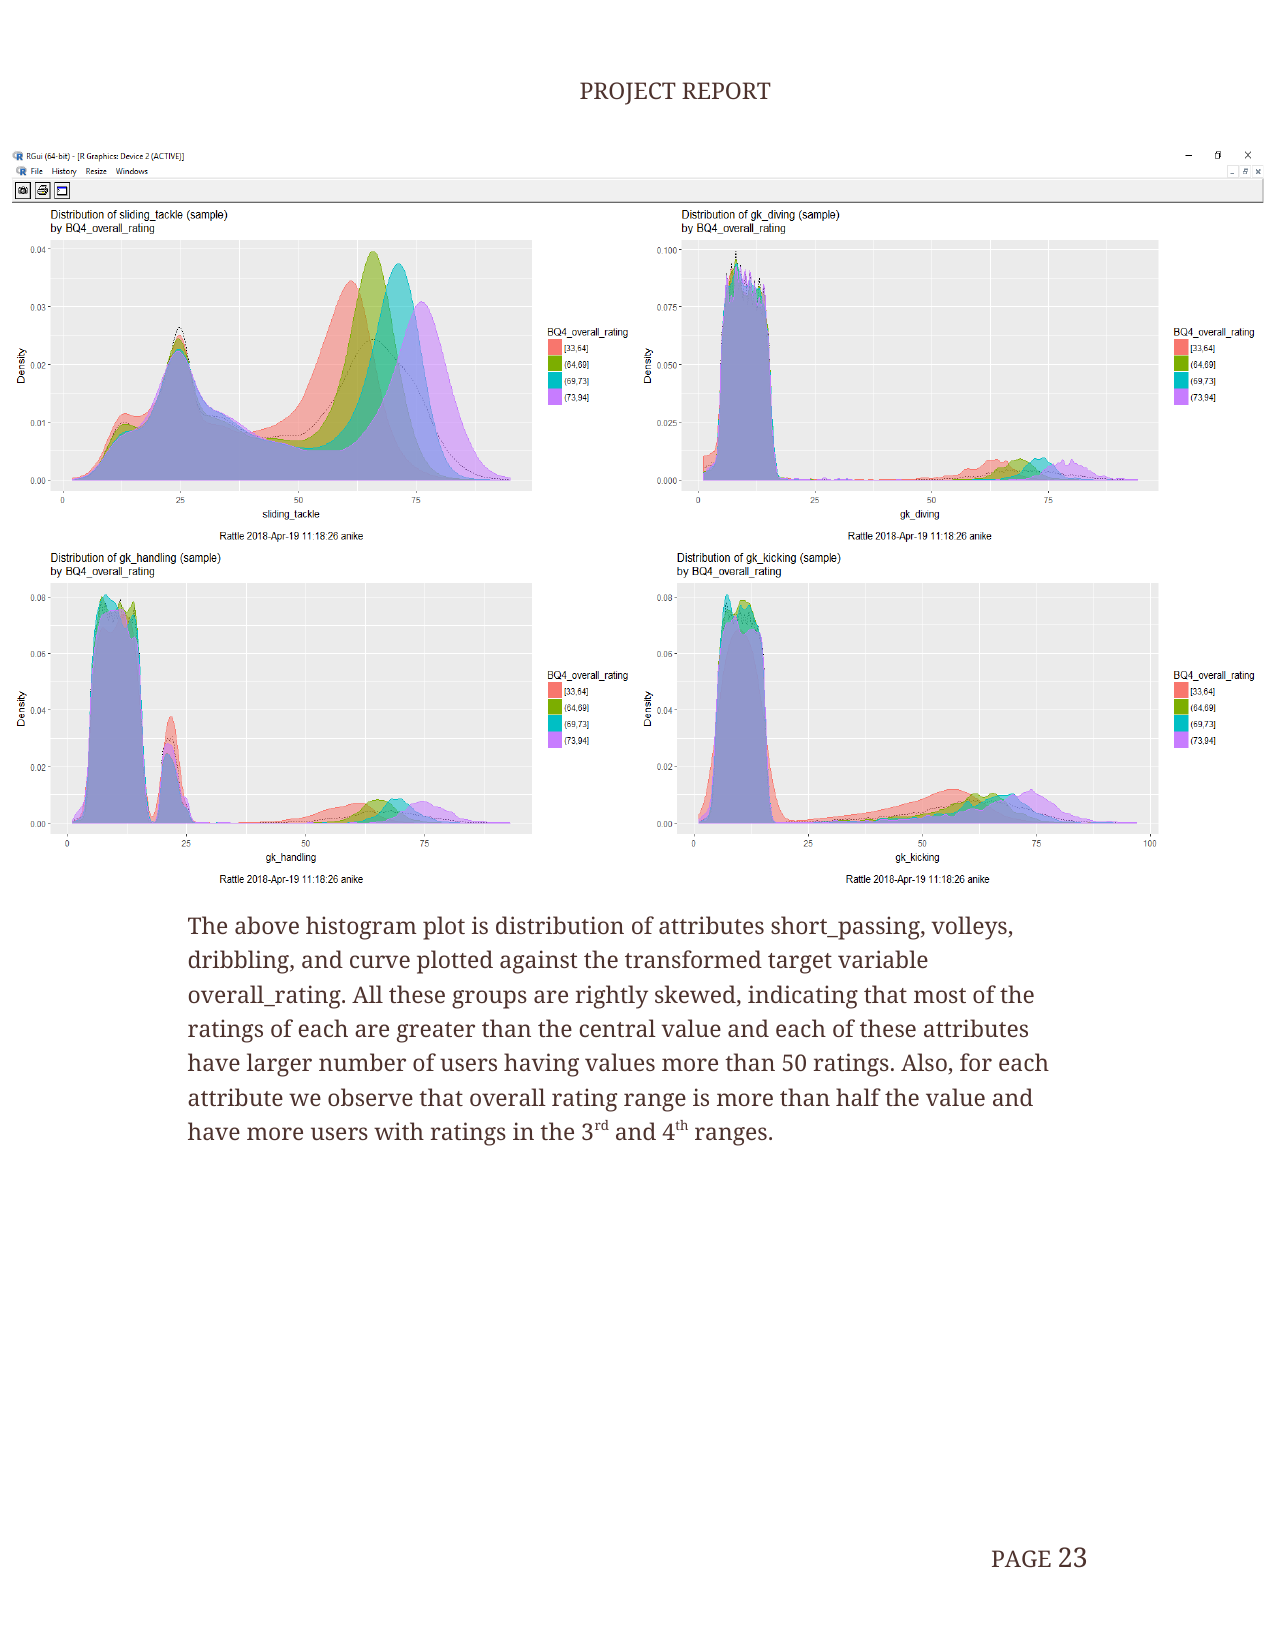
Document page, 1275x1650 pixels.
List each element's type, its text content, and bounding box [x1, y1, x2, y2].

picture [11, 150, 1264, 886]
text The above histogram plot is distribution of attributes short_passing, volleys, dribbling, and curve plotted against the transformed target variable overall_rating. All these groups are rightly skewed, indicating that most of the ratings of each are greater than the central value and each of these attributes have larger number of users having values more than 50 ratings. Also, for each attribute we observe that overall rating range is more than half the value and have more users with ratings in the 3rd and 4th ranges. [187, 910, 1087, 1147]
